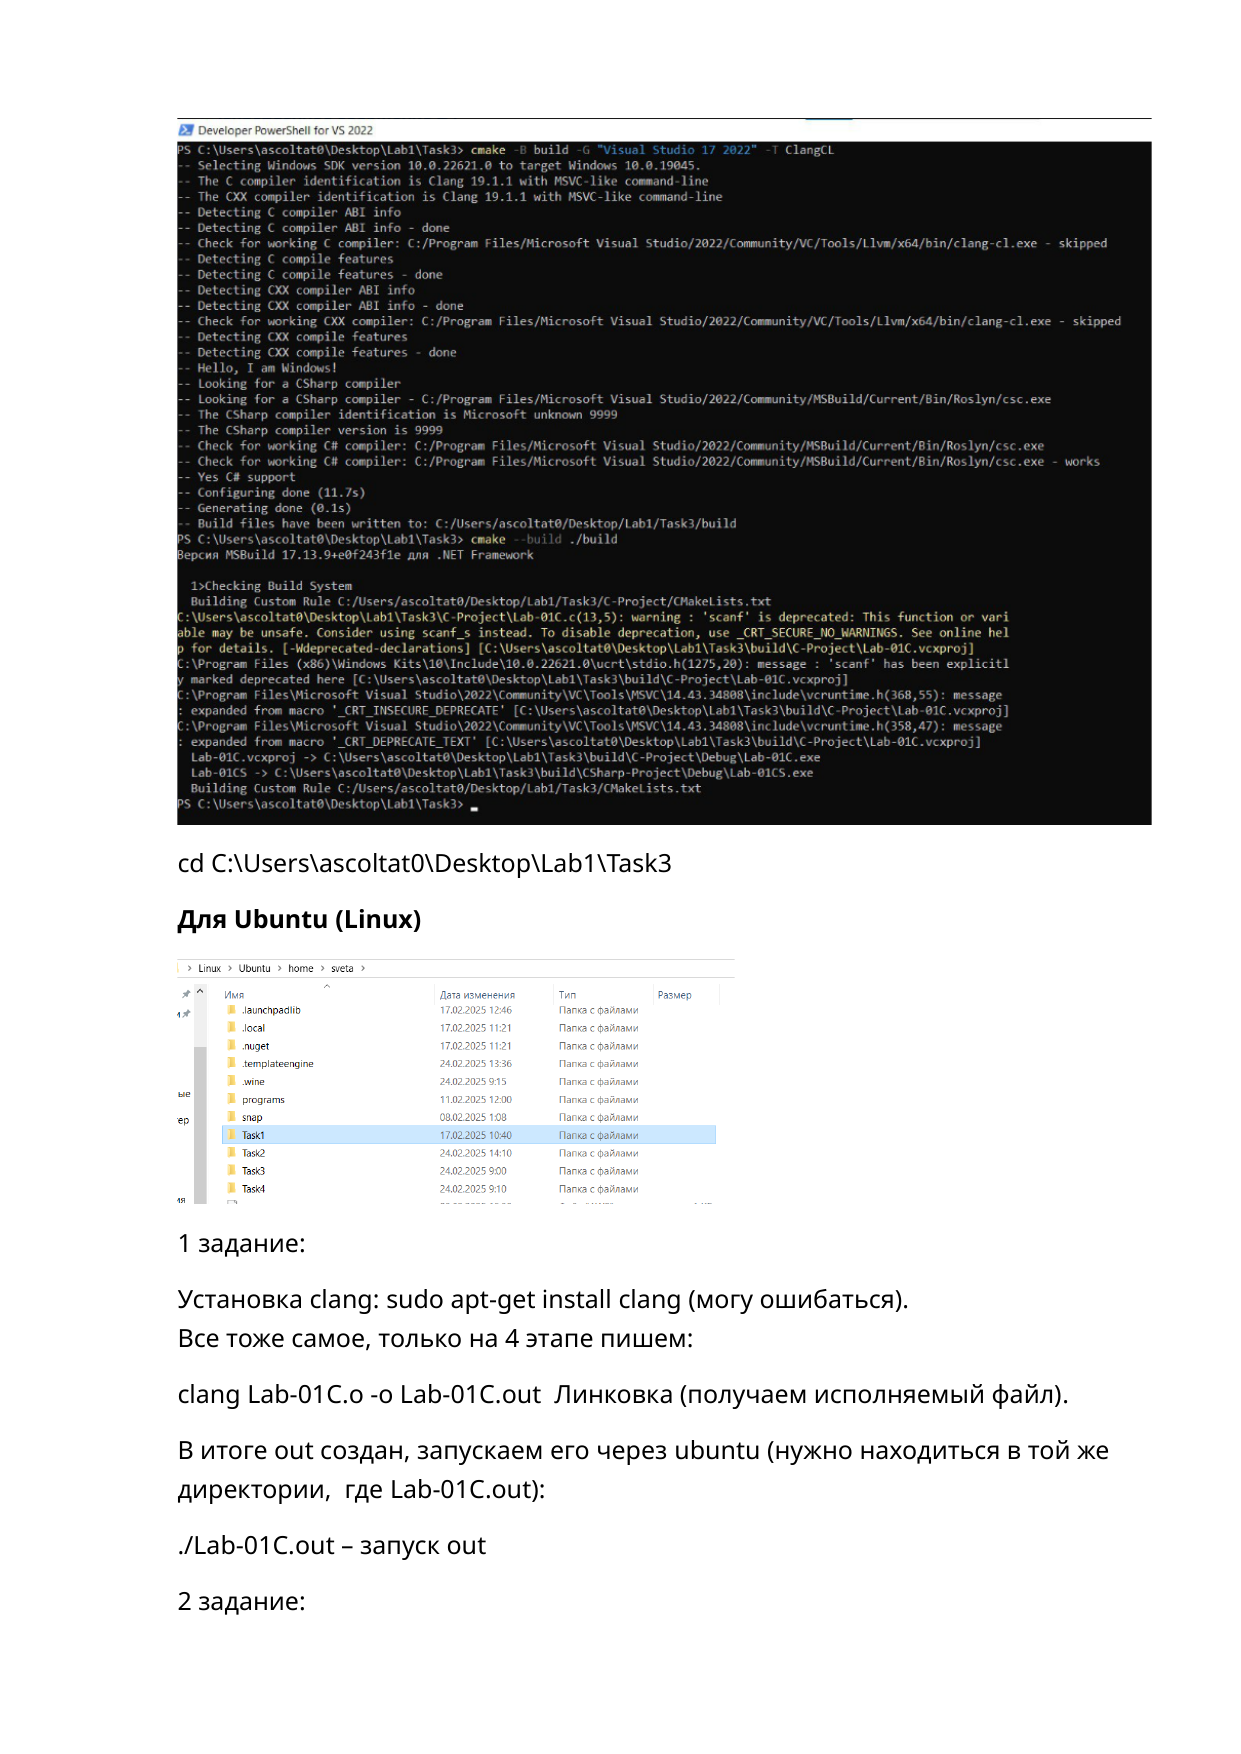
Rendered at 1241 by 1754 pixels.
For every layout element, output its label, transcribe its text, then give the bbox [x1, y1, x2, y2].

text В итоге out создан, запускаем его через ubuntu (нужно находиться в той же директории, где Lab-01C.out): [177, 1432, 1152, 1506]
picture [177, 118, 1152, 825]
text 1 задание: [177, 1226, 1152, 1260]
text cd C:\Users\ascoltat0\Desktop\Lab1\Task3 [177, 846, 1152, 880]
text clang Lab-01C.o -o Lab-01C.out Линковка (получаем исполняемый файл). [177, 1377, 1152, 1411]
text ./Lab-01C.out – запуск out [177, 1527, 1152, 1561]
text 2 задание: [177, 1583, 1152, 1617]
text Установка clang: sudo apt-get install clang (могу ошибаться). Все тоже самое, только на 4 этапе пишем: [177, 1282, 1152, 1355]
text Для Ubuntu (Linux) [177, 902, 1152, 936]
picture [177, 957, 735, 1204]
